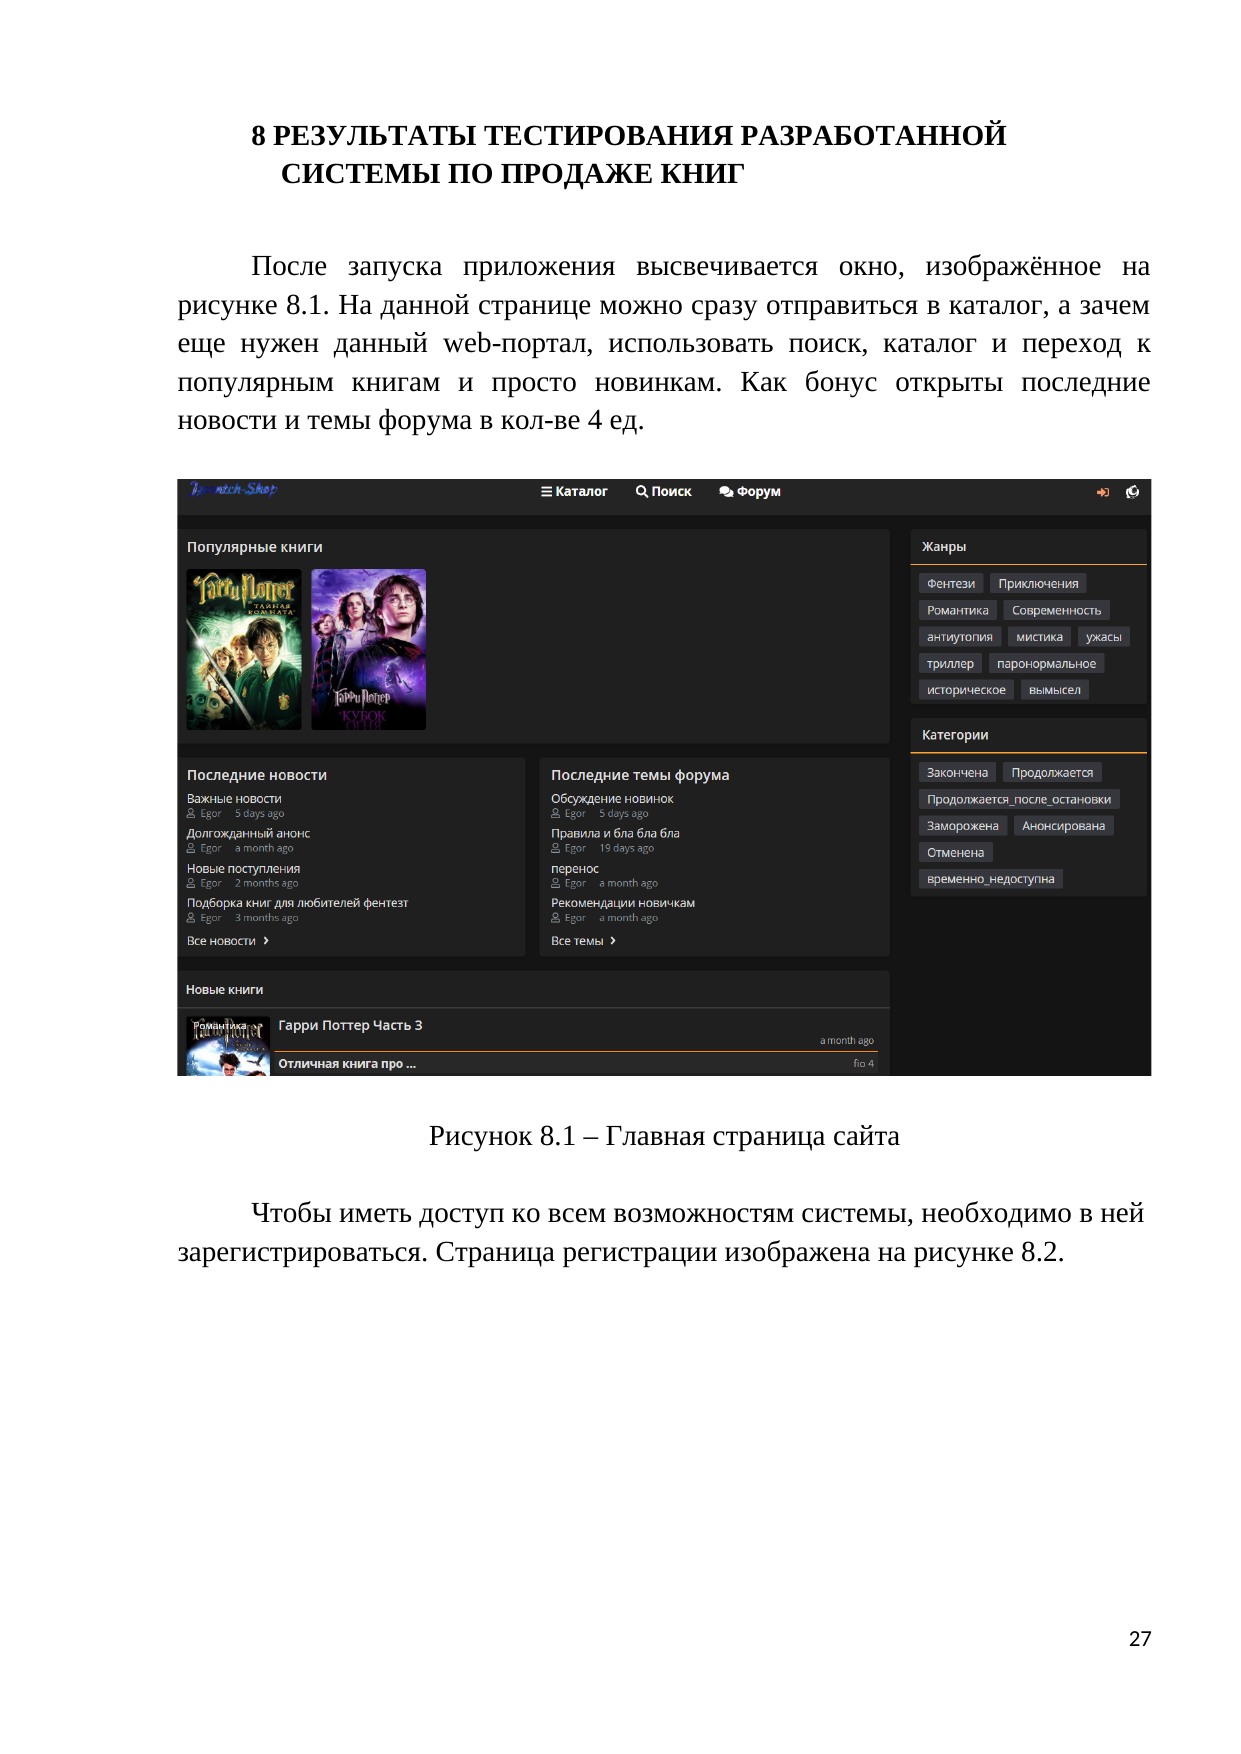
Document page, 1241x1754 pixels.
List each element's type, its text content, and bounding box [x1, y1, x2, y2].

text После запуска приложения высвечивается окно, изображённое на рисунке 8.1. На данной странице можно сразу отправиться в каталог, а зачем еще нужен данный web-портал, использовать поиск, каталог и переход к популярным книгам и просто новинкам. Как бонус открыты последние новости и темы форума в кол-ве 4 ед. [177, 248, 1152, 436]
subtitle 8 РЕЗУЛЬТАТЫ ТЕСТИРОВАНИЯ РАЗРАБОТАННОЙ СИСТЕМЫ ПО ПРОДАЖЕ КНИГ [251, 118, 1152, 190]
text Чтобы иметь доступ ко всем возможностям системы, необходимо в ней зарегистрироваться. Страница регистрации изображена на рисунке 8.2. [177, 1195, 1152, 1267]
picture [177, 479, 1152, 1076]
text Рисунок 8.1 – Главная страница сайта [177, 1118, 1152, 1152]
